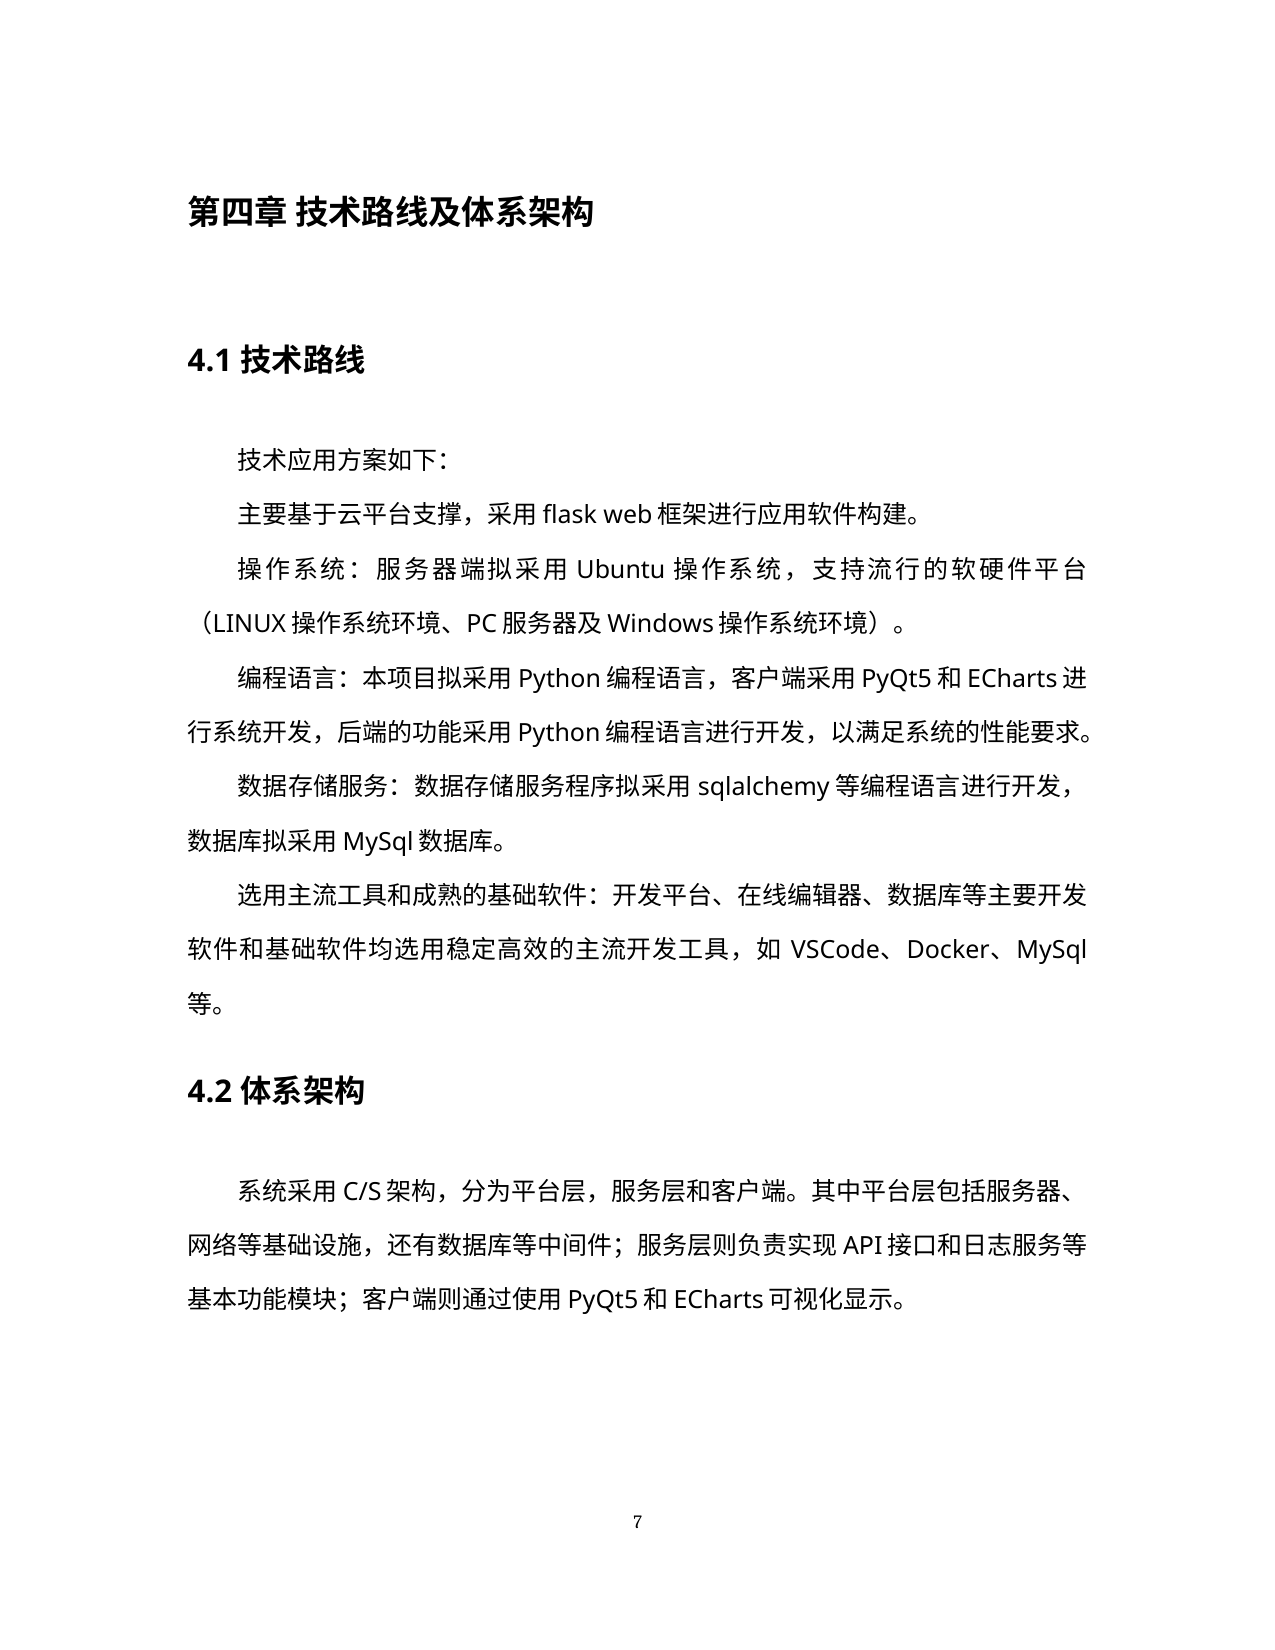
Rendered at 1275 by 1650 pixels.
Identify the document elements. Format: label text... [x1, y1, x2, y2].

subtitle 4.1 技术路线 [187, 336, 1087, 381]
subtitle 4.2 体系架构 [187, 1066, 1087, 1111]
text 主要基于云平台支撑，采用flask web框架进行应用软件构建。 [187, 495, 1087, 531]
subtitle 第四章 技术路线及体系架构 [187, 185, 1087, 234]
text 操作系统：服务器端拟采用Ubuntu操作系统，支持流行的软硬件平台（LINUX操作系统环境、PC服务器及Windows操作系统环境）。 [187, 549, 1087, 640]
text 技术应用方案如下： [187, 441, 1087, 477]
text 系统采用C/S架构，分为平台层，服务层和客户端。其中平台层包括服务器、网络等基础设施，还有数据库等中间件；服务层则负责实现API接口和日志服务等基本功能模块；客户端则通过使用PyQt5和ECharts可视化显示。 [187, 1171, 1087, 1316]
text 编程语言：本项目拟采用Python编程语言，客户端采用PyQt5和ECharts进行系统开发，后端的功能采用Python编程语言进行开发，以满足系统的性能要求。 [187, 658, 1087, 749]
text 选用主流工具和成熟的基础软件：开发平台、在线编辑器、数据库等主要开发软件和基础软件均选用稳定高效的主流开发工具，如 VSCode、Docker、MySql 等。 [187, 876, 1087, 1021]
text 数据存储服务：数据存储服务程序拟采用sqlalchemy等编程语言进行开发，数据库拟采用MySql数据库。 [187, 767, 1087, 857]
